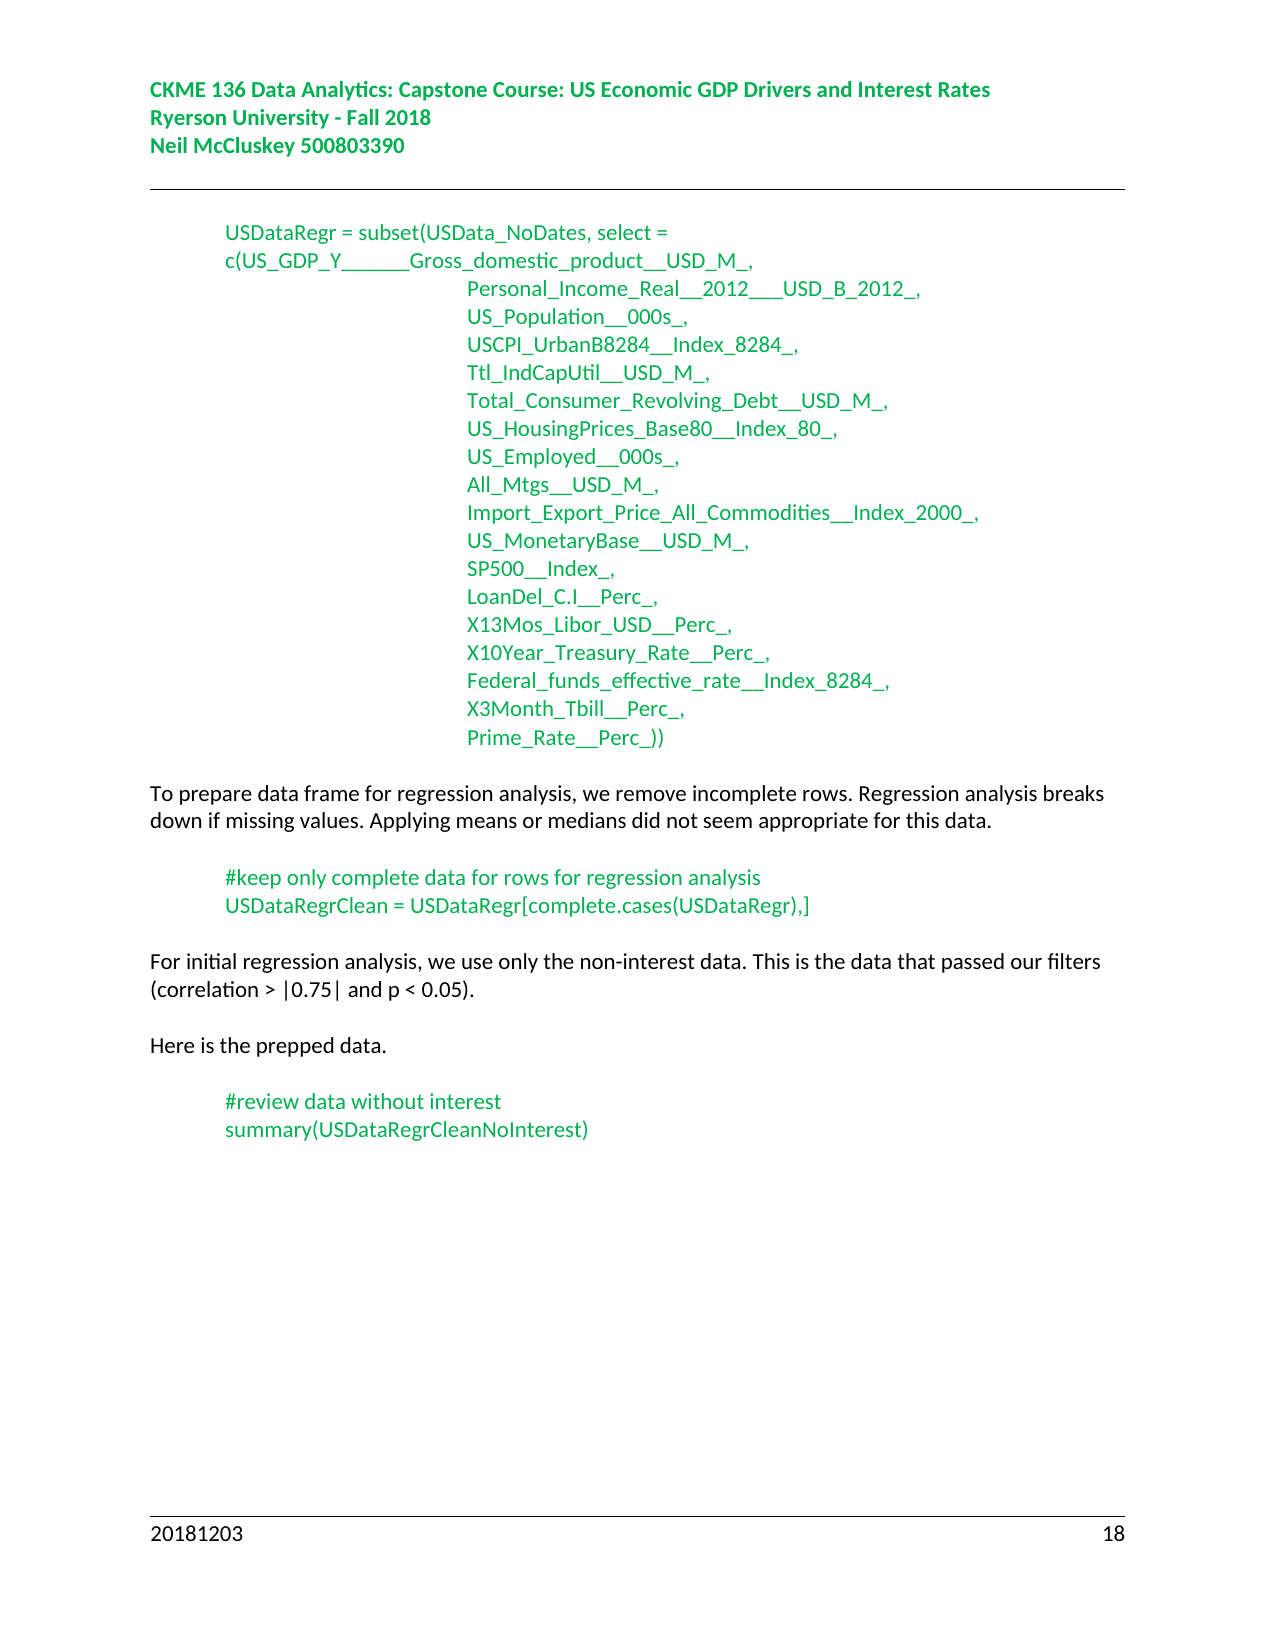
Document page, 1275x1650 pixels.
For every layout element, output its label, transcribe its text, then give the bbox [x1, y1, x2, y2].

text Import_Export_Price_All_Commodities__Index_2000_, [225, 498, 1125, 526]
text USCPI_UrbanB8284__Index_8284_, [225, 330, 1125, 358]
text #keep only complete data for rows for regression analysis [225, 863, 1125, 891]
text US_HousingPrices_Base80__Index_80_, [225, 414, 1125, 442]
text Here is the prepped data. [150, 1031, 1125, 1059]
text X10Year_Treasury_Rate__Perc_, [225, 638, 1125, 667]
text For initial regression analysis, we use only the non-interest data. This is the data that passed our filters (correlation > |0.75| and p < 0.05). [150, 947, 1125, 1003]
text Prime_Rate__Perc_)) [225, 723, 1125, 751]
text Ttl_IndCapUtil__USD_M_, [225, 358, 1125, 386]
text US_Population__000s_, [225, 302, 1125, 330]
text Personal_Income_Real__2012___USD_B_2012_, [225, 274, 1125, 302]
text summary(USDataRegrCleanNoInterest) [225, 1115, 1125, 1143]
text US_MonetaryBase__USD_M_, [225, 526, 1125, 554]
text SP500__Index_, [225, 554, 1125, 582]
text Total_Consumer_Revolving_Debt__USD_M_, [225, 386, 1125, 414]
text LoanDel_C.I__Perc_, [225, 582, 1125, 611]
text USDataRegr = subset(USData_NoDates, select = c(US_GDP_Y______Gross_domestic_product__USD_M_, [225, 218, 1125, 274]
text US_Employed__000s_, [225, 442, 1125, 470]
text X13Mos_Libor_USD__Perc_, [225, 611, 1125, 638]
text X3Month_Tbill__Perc_, [225, 694, 1125, 723]
text USDataRegrClean = USDataRegr[complete.cases(USDataRegr),] [225, 891, 1125, 919]
text Federal_funds_effective_rate__Index_8284_, [225, 667, 1125, 694]
text To prepare data frame for regression analysis, we remove incomplete rows. Regression analysis breaks down if missing values. Applying means or medians did not seem appropriate for this data. [150, 779, 1125, 835]
text All_Mtgs__USD_M_, [225, 470, 1125, 498]
text #review data without interest [225, 1087, 1125, 1115]
